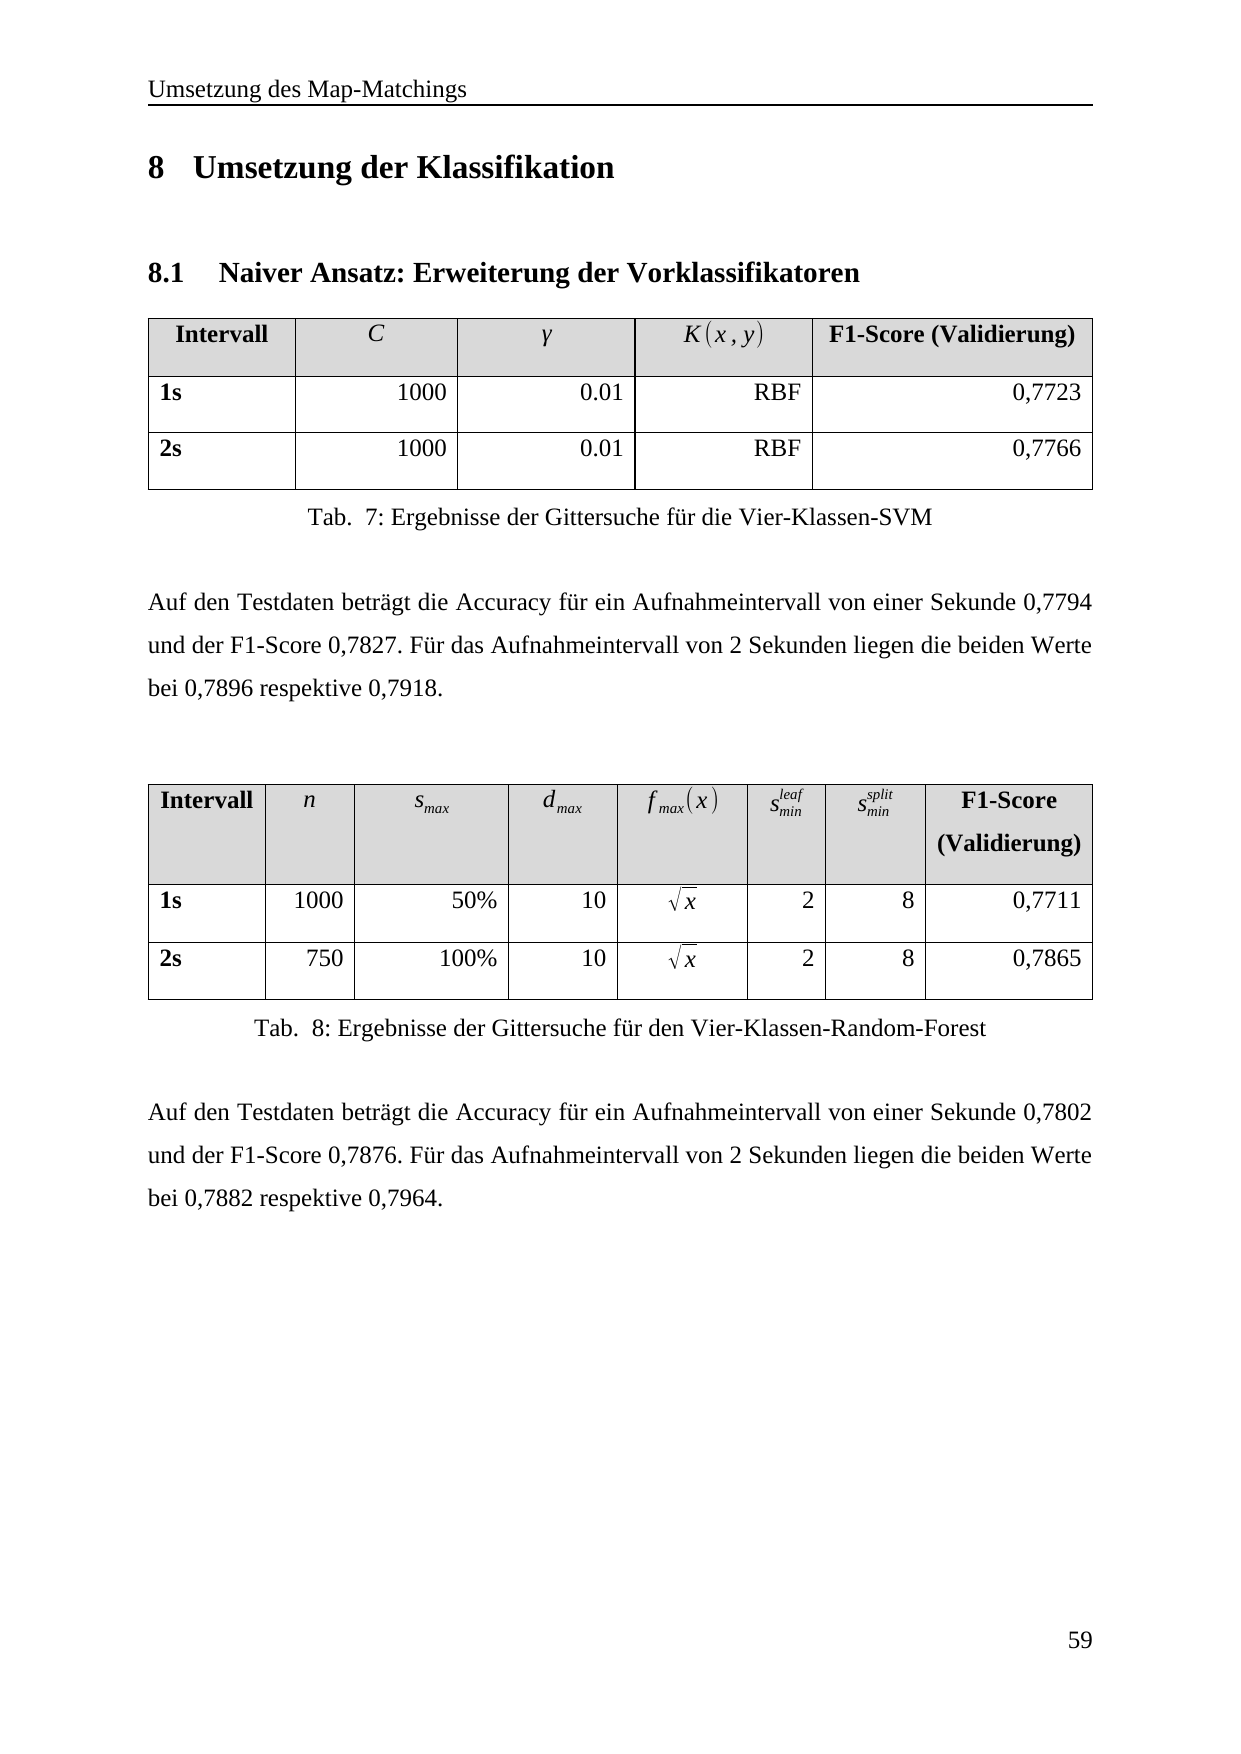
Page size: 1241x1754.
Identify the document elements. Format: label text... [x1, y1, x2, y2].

table_cell 2s [149, 433, 295, 489]
table_cell [618, 885, 747, 942]
table_header [458, 319, 634, 376]
table_cell 10 [509, 885, 617, 942]
subtitle Umsetzung der Klassifikation [148, 148, 1093, 186]
table_cell RBF [636, 433, 812, 489]
table_header [748, 785, 825, 884]
table_cell 2 [748, 885, 825, 942]
table_cell [618, 943, 747, 999]
table_header [296, 319, 457, 376]
table_cell 0,7865 [926, 943, 1092, 999]
table_cell 50% [355, 885, 508, 942]
table_cell 1s [149, 885, 265, 942]
table_cell 1000 [266, 885, 354, 942]
table_cell 0,7711 [926, 885, 1092, 942]
table_cell 1s [149, 377, 295, 432]
table_cell RBF [636, 377, 812, 432]
subtitle Naiver Ansatz: Erweiterung der Vorklassifikatoren [148, 255, 1093, 289]
table_cell 8 [826, 943, 925, 999]
table_cell 2s [149, 943, 265, 999]
table_header Intervall [149, 319, 295, 376]
table_cell 0,7766 [813, 433, 1092, 489]
table_cell 0.01 [458, 433, 634, 489]
table_cell 750 [266, 943, 354, 999]
table_cell 100% [355, 943, 508, 999]
table_cell 1000 [296, 433, 457, 489]
table_cell 2 [748, 943, 825, 999]
table_header [355, 785, 508, 884]
text Auf den Testdaten beträgt die Accuracy für ein Aufnahmeintervall von einer Sekunde 0,7794 und der F1-Score 0,7827. Für das Aufnahmeintervall von 2 Sekunden liegen die beiden Werte bei 0,7896 respektive 0,7918. [148, 587, 1093, 702]
table_cell 8 [826, 885, 925, 942]
table_header F1-Score (Validierung) [813, 319, 1092, 376]
table_cell 10 [509, 943, 617, 999]
table_header [636, 319, 812, 376]
table_cell 1000 [296, 377, 457, 432]
table_cell 0.01 [458, 377, 634, 432]
table_cell 0,7723 [813, 377, 1092, 432]
table_header F1-Score (Validierung) [926, 785, 1092, 884]
table_header [618, 785, 747, 884]
table_header [509, 785, 617, 884]
table_header [266, 785, 354, 884]
table_header Intervall [149, 785, 265, 884]
table_header [826, 785, 925, 884]
text Auf den Testdaten beträgt die Accuracy für ein Aufnahmeintervall von einer Sekunde 0,7802 und der F1-Score 0,7876. Für das Aufnahmeintervall von 2 Sekunden liegen die beiden Werte bei 0,7882 respektive 0,7964. [148, 1097, 1093, 1212]
